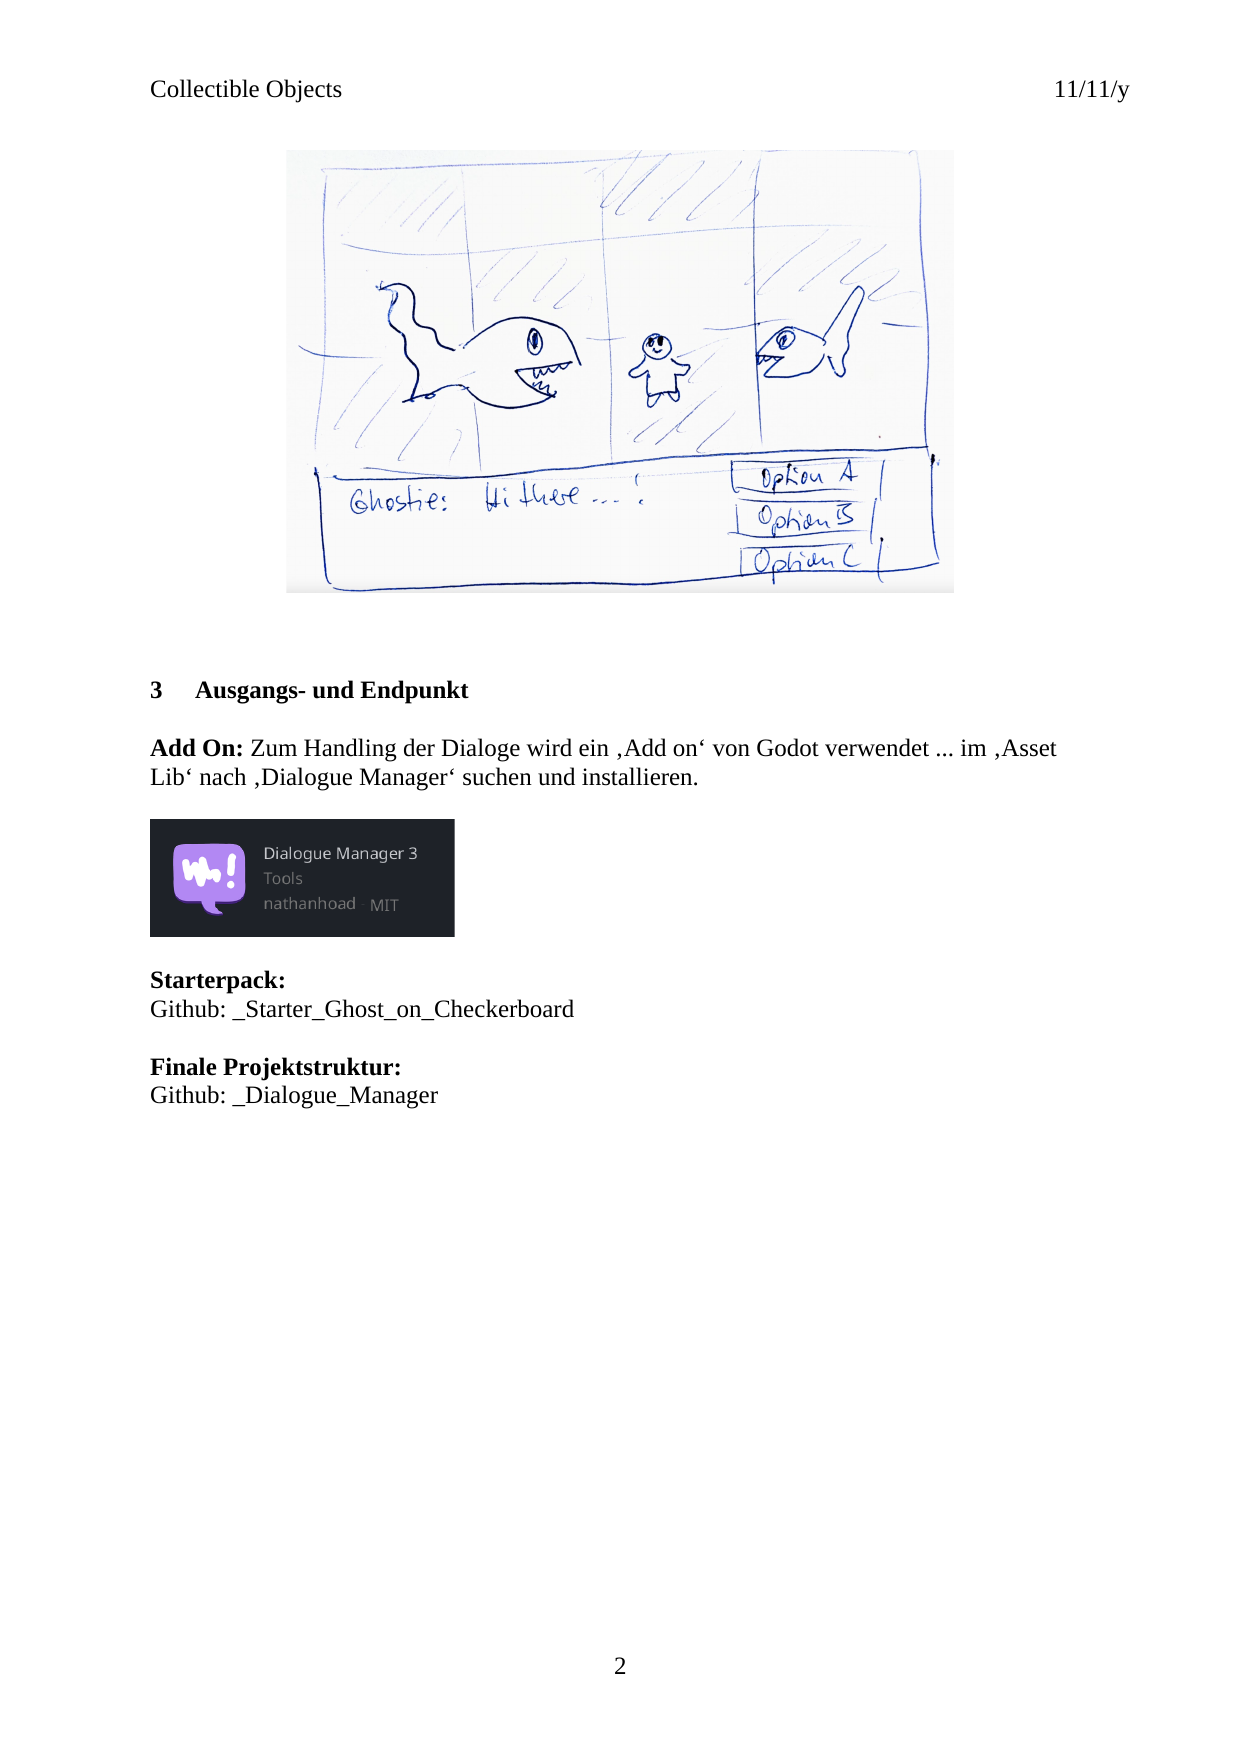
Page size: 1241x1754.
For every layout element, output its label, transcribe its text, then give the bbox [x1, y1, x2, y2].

text Github: _Dialogue_Manager [150, 1081, 1090, 1109]
picture [150, 819, 455, 937]
text Github: _Starter_Ghost_on_Checkerboard [150, 994, 1090, 1023]
text Add On: Zum Handling der Dialoge wird ein ‚Add on‘ von Godot verwendet ... im ‚Asset Lib‘ nach ‚Dialogue Manager‘ suchen und installieren. [150, 733, 1090, 790]
picture [286, 150, 954, 593]
text Finale Projektstruktur: [150, 1052, 1090, 1081]
subtitle Ausgangs- und Endpunkt [150, 675, 1090, 704]
text Starterpack: [150, 966, 1090, 994]
